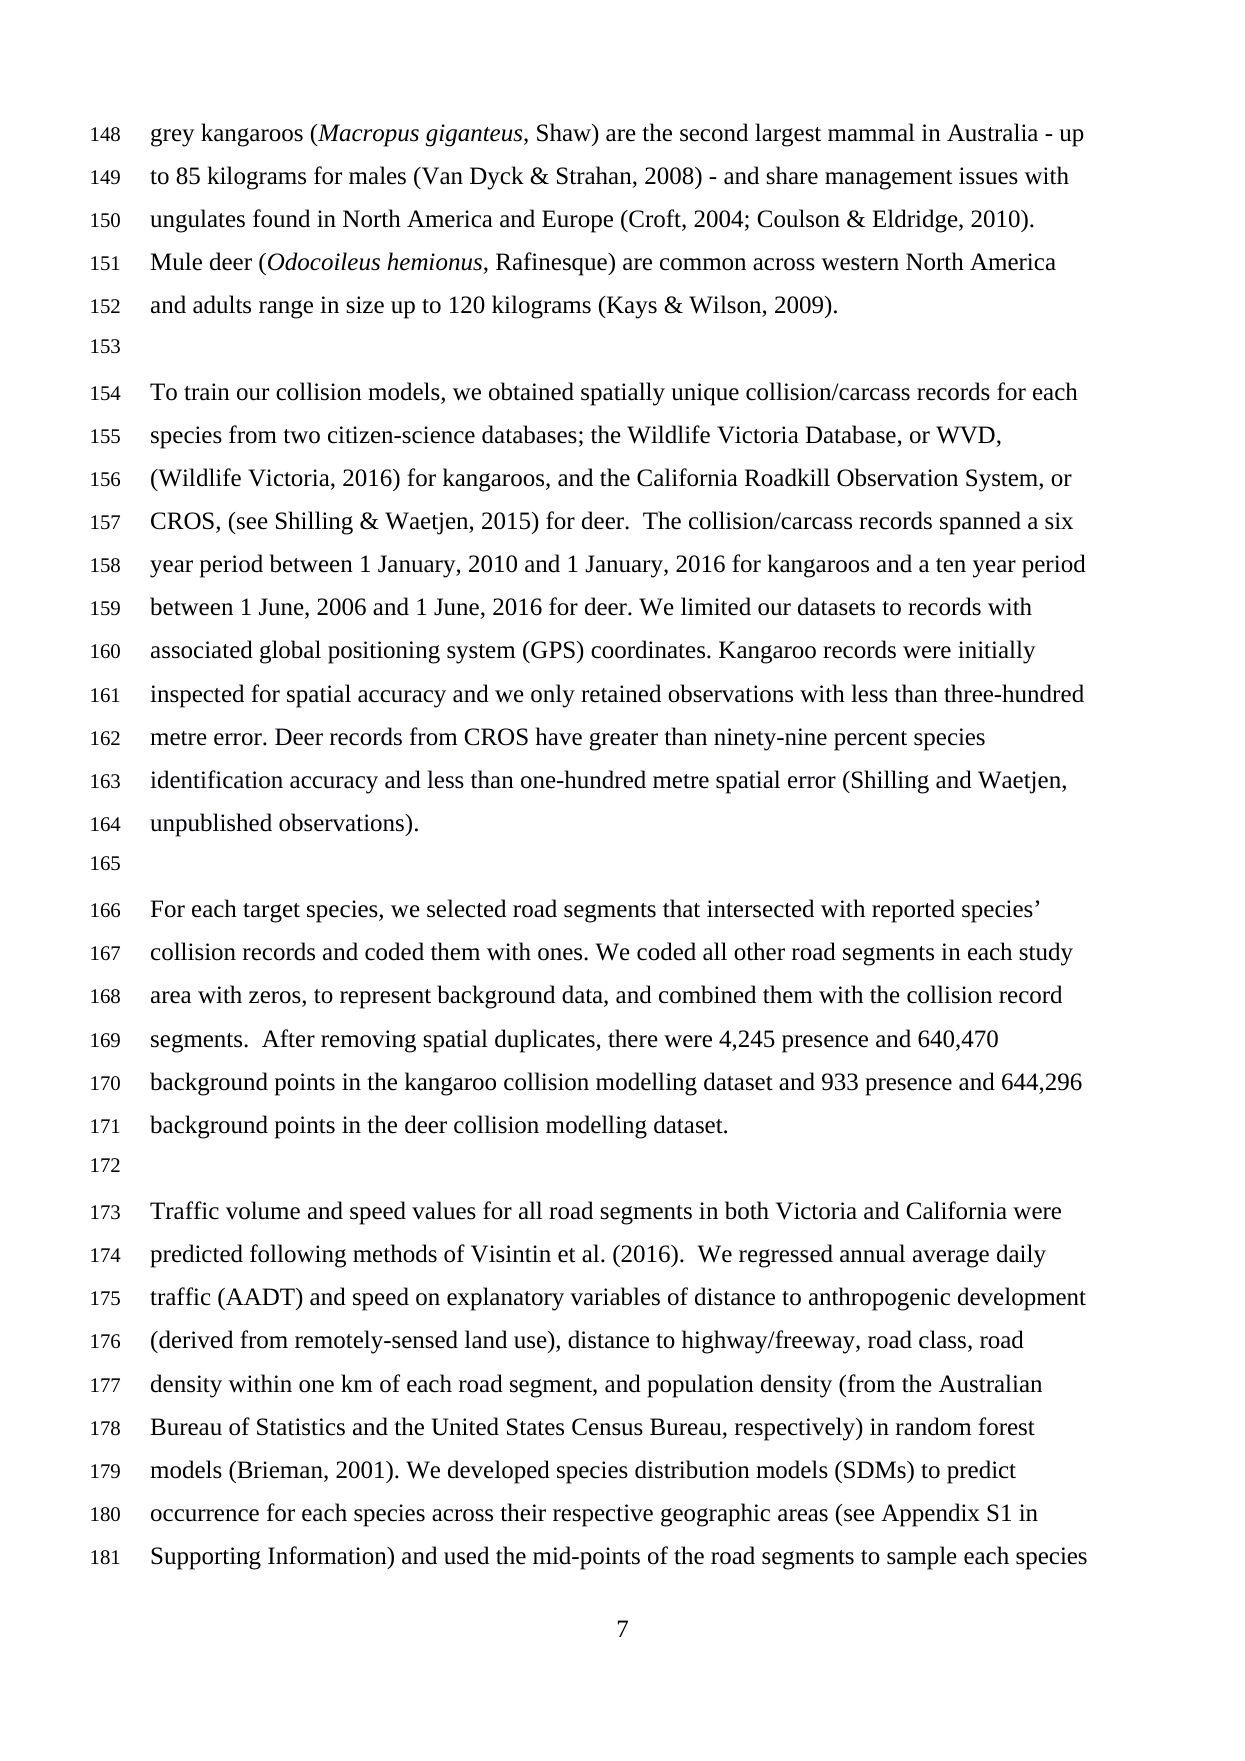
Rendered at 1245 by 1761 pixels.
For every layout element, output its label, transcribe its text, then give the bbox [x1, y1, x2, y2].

text For each target species, we selected road segments that intersected with reported species’ collision records and coded them with ones. We coded all other road segments in each study area with zeros, to represent background data, and combined them with the collision record segments. After removing spatial duplicates, there were 4,245 presence and 640,470 background points in the kangaroo collision modelling dataset and 933 presence and 644,296 background points in the deer collision modelling dataset. [150, 894, 1095, 1139]
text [150, 1196, 1095, 1570]
text To train our collision models, we obtained spatially unique collision/carcass records for each species from two citizen-science databases; the Wildlife Victoria Database, or WVD, (Wildlife Victoria, 2016) for kangaroos, and the California Roadkill Observation System, or CROS, (see Shilling & Waetjen, 2015) for deer. The collision/carcass records spanned a six year period between 1 January, 2010 and 1 January, 2016 for kangaroos and a ten year period between 1 June, 2006 and 1 June, 2016 for deer. We limited our datasets to records with associated global positioning system (GPS) coordinates. Kangaroo records were initially inspected for spatial accuracy and we only retained observations with less than three-hundred metre error. Deer records from CROS have greater than ninety-nine percent species identification accuracy and less than one-hundred metre spatial error (Shilling and Waetjen, unpublished observations). [150, 377, 1095, 837]
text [150, 118, 1095, 319]
